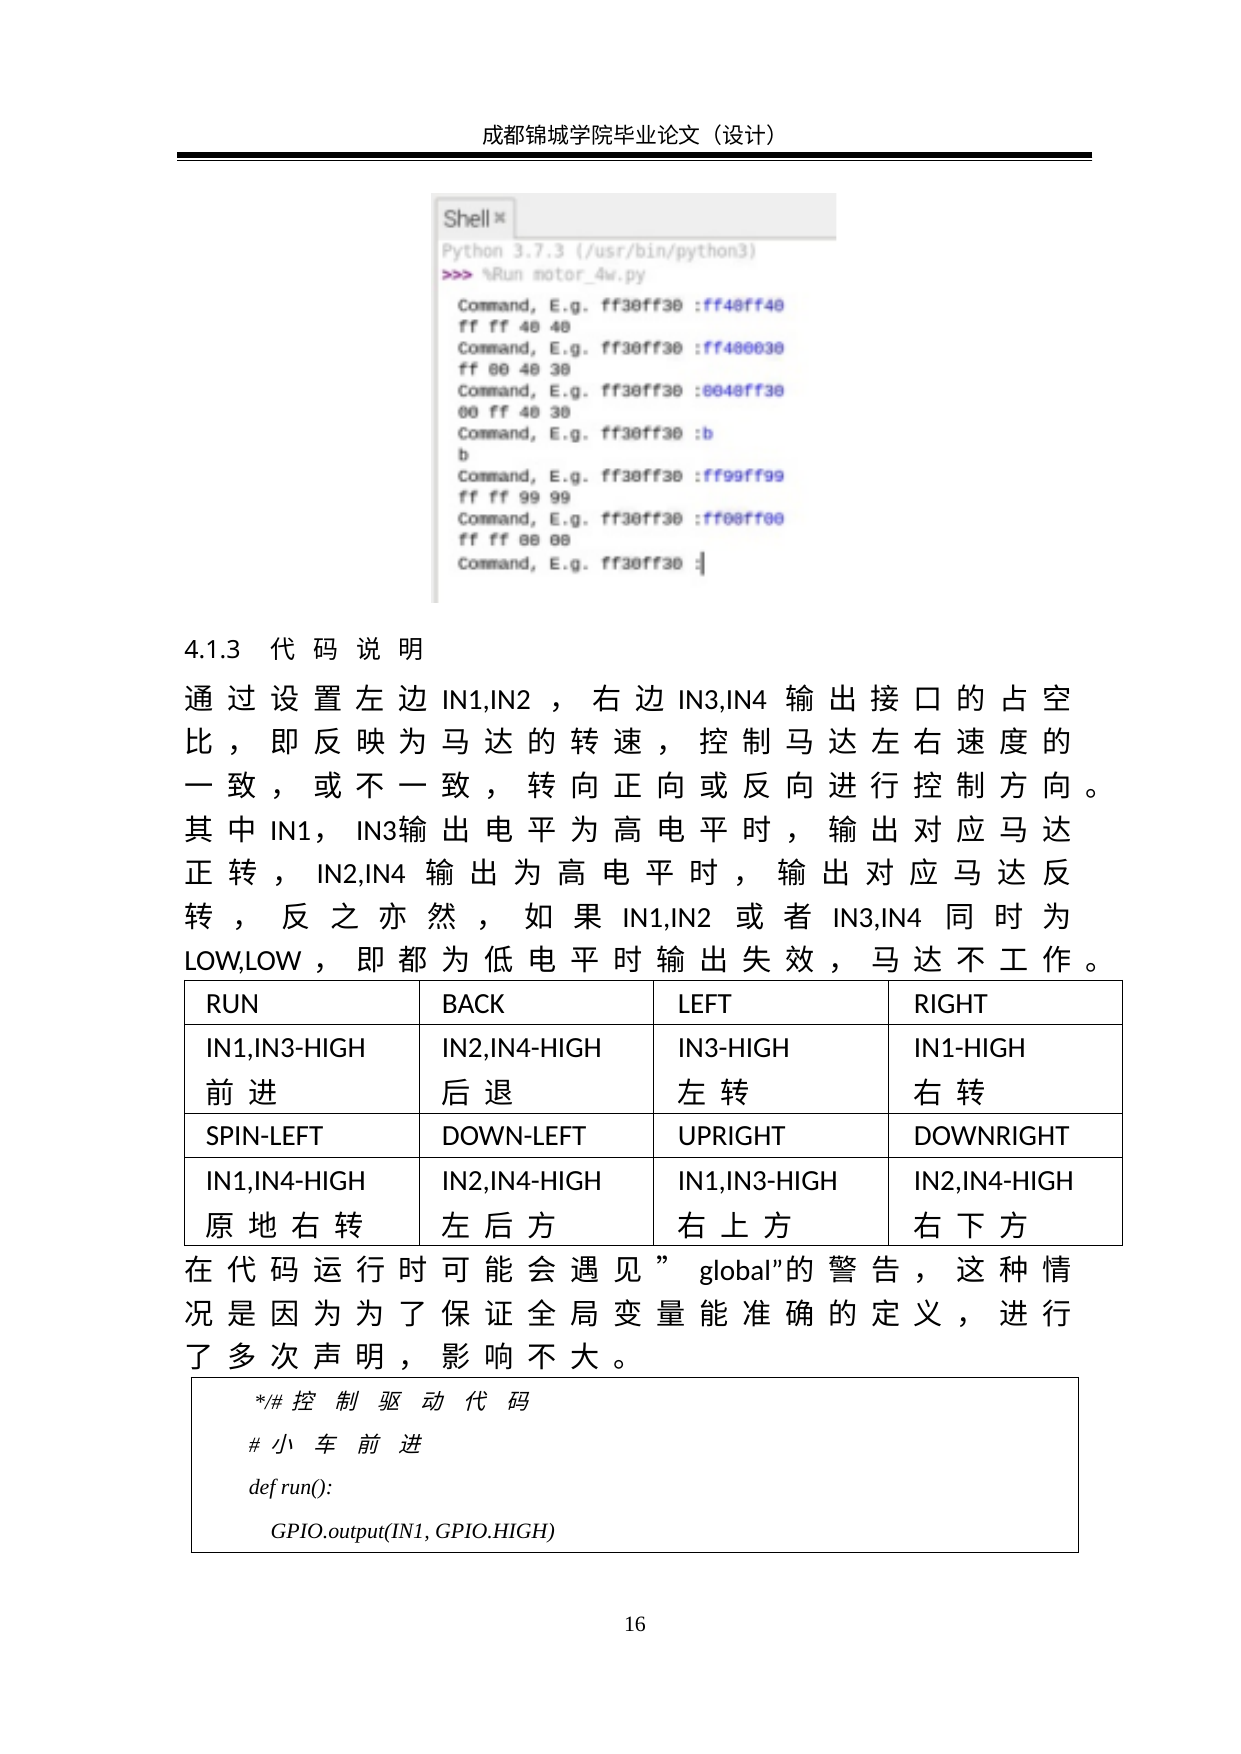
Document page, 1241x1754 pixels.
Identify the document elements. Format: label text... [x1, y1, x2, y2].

table_cell IN1,IN4-HIGH 原地右转 [185, 1158, 419, 1245]
table_header RUN [185, 981, 419, 1024]
table_cell IN2,IN4-HIGH 右下方 [889, 1158, 1122, 1245]
text 通过设置左边IN1,IN2，右边IN3,IN4输出接口的占空比，即反映为马达的转速，控制马达左右速度的一致，或不一致，转向正向或反向进行控制方向。其中IN1，IN3输出电平为高电平时，输出对应马达正转，IN2,IN4输出为高电平时，输出对应马达反转，反之亦然，如果IN1,IN2或者IN3,IN4同时为LOW,LOW，即都为低电平时输出失效，马达不工作。 [184, 675, 1085, 980]
table_cell IN1-HIGH 右转 [889, 1025, 1122, 1112]
table_cell IN3-HIGH 左转 [654, 1025, 888, 1112]
table_cell DOWNRIGHT [889, 1114, 1122, 1157]
table_header BACK [420, 981, 653, 1024]
table_cell UPRIGHT [654, 1114, 888, 1157]
table_cell SPIN-LEFT [185, 1114, 419, 1157]
table_cell DOWN-LEFT [420, 1114, 653, 1157]
table_cell IN1,IN3-HIGH 右上方 [654, 1158, 888, 1245]
text 在代码运行时可能会遇见”global”的警告，这种情况是因为为了保证全局变量能准确的定义，进行了多次声明，影响不大。 [184, 1246, 1085, 1377]
table_header RIGHT [889, 981, 1122, 1024]
text 4.1.3 代码说明 [184, 626, 1085, 670]
picture [431, 193, 837, 603]
table_cell IN2,IN4-HIGH 左后方 [420, 1158, 653, 1245]
table_cell IN2,IN4-HIGH后退 [420, 1025, 653, 1112]
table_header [192, 1378, 1078, 1552]
table_cell IN1,IN3-HIGH 前进 [185, 1025, 419, 1112]
table_header LEFT [654, 981, 888, 1024]
